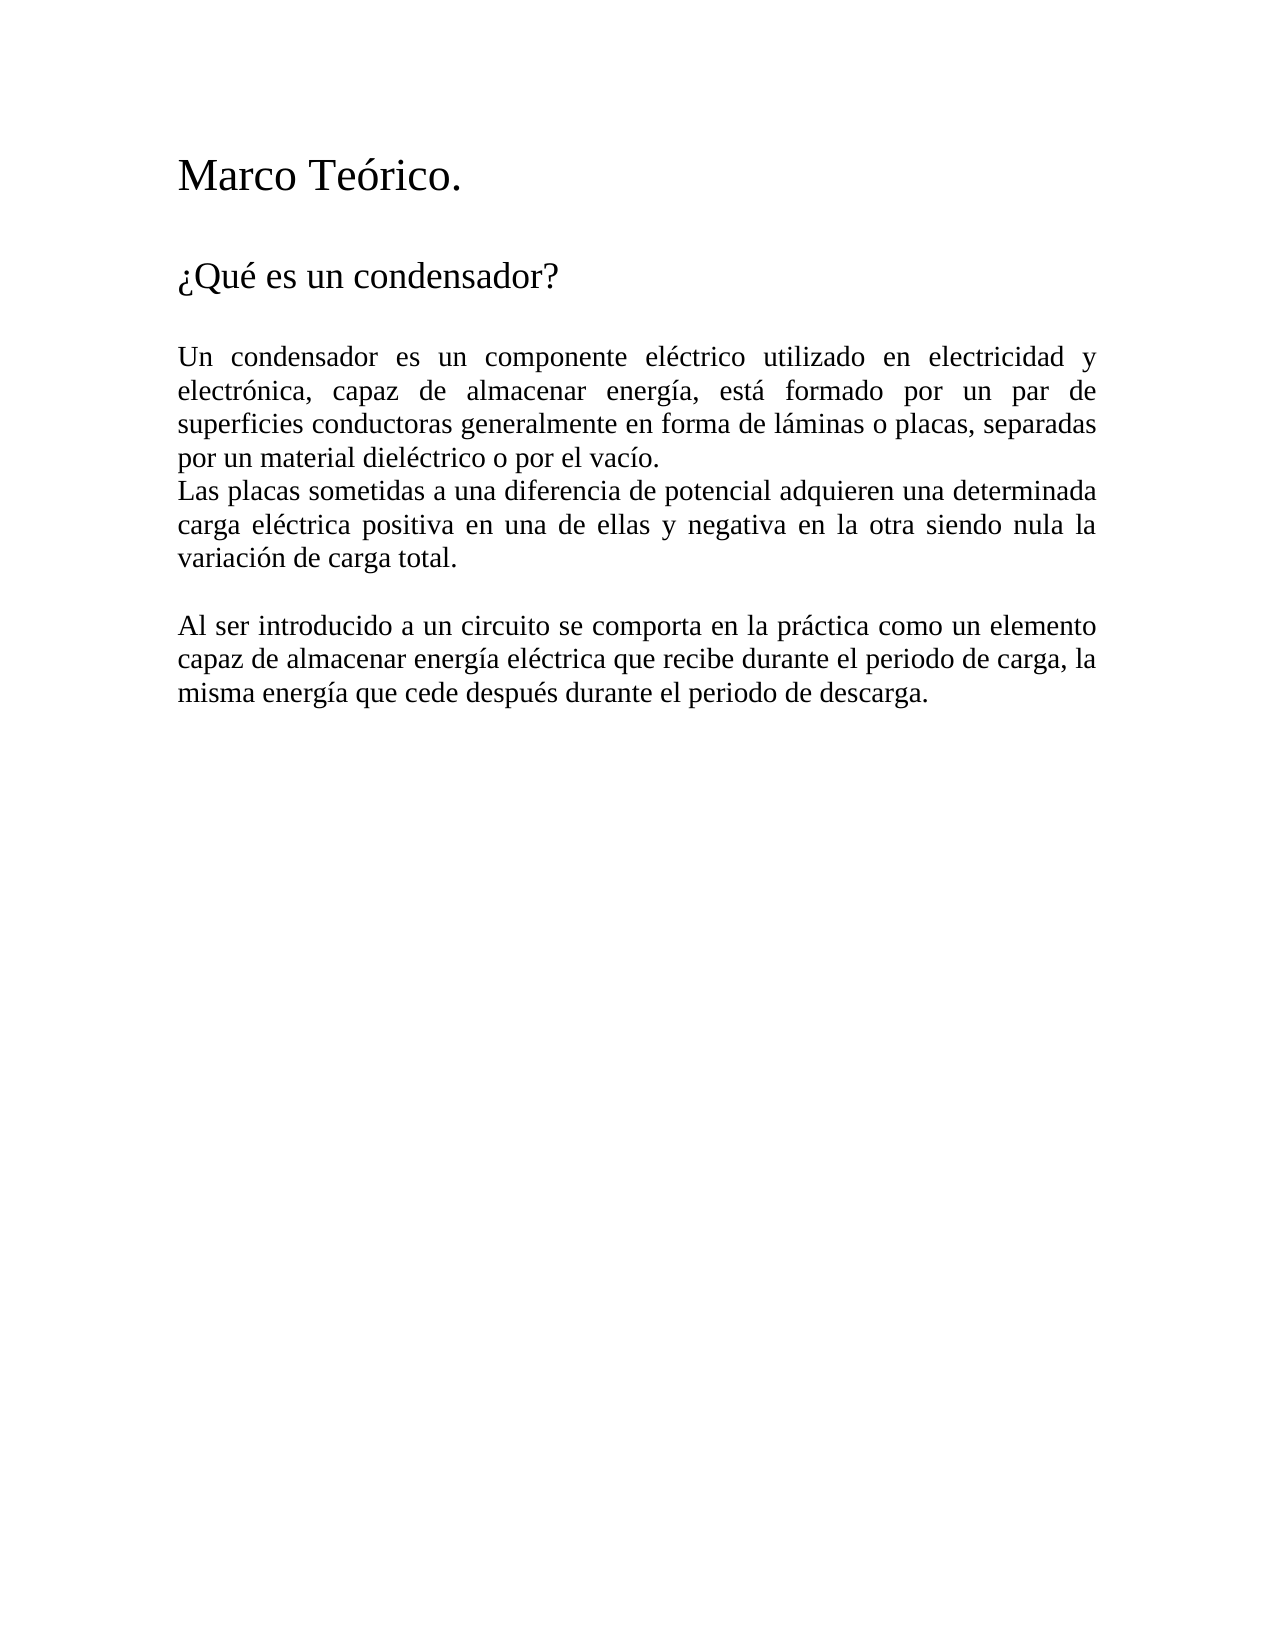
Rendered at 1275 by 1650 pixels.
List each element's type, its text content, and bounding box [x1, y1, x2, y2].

text Un condensador es un componente eléctrico utilizado en electricidad y electrónica, capaz de almacenar energía, está formado por un par de superficies conductoras generalmente en forma de láminas o placas, separadas por un material dieléctrico o por el vacío. [177, 339, 1098, 473]
text Las placas sometidas a una diferencia de potencial adquieren una determinada carga eléctrica positiva en una de ellas y negativa en la otra siendo nula la variación de carga total. [177, 473, 1098, 574]
text Al ser introducido a un circuito se comporta en la práctica como un elemento capaz de almacenar energía eléctrica que recibe durante el periodo de carga, la misma energía que cede después durante el periodo de descarga. [177, 608, 1098, 708]
text Marco Teórico. [177, 148, 1098, 200]
text ¿Qué es un condensador? [177, 253, 1098, 296]
